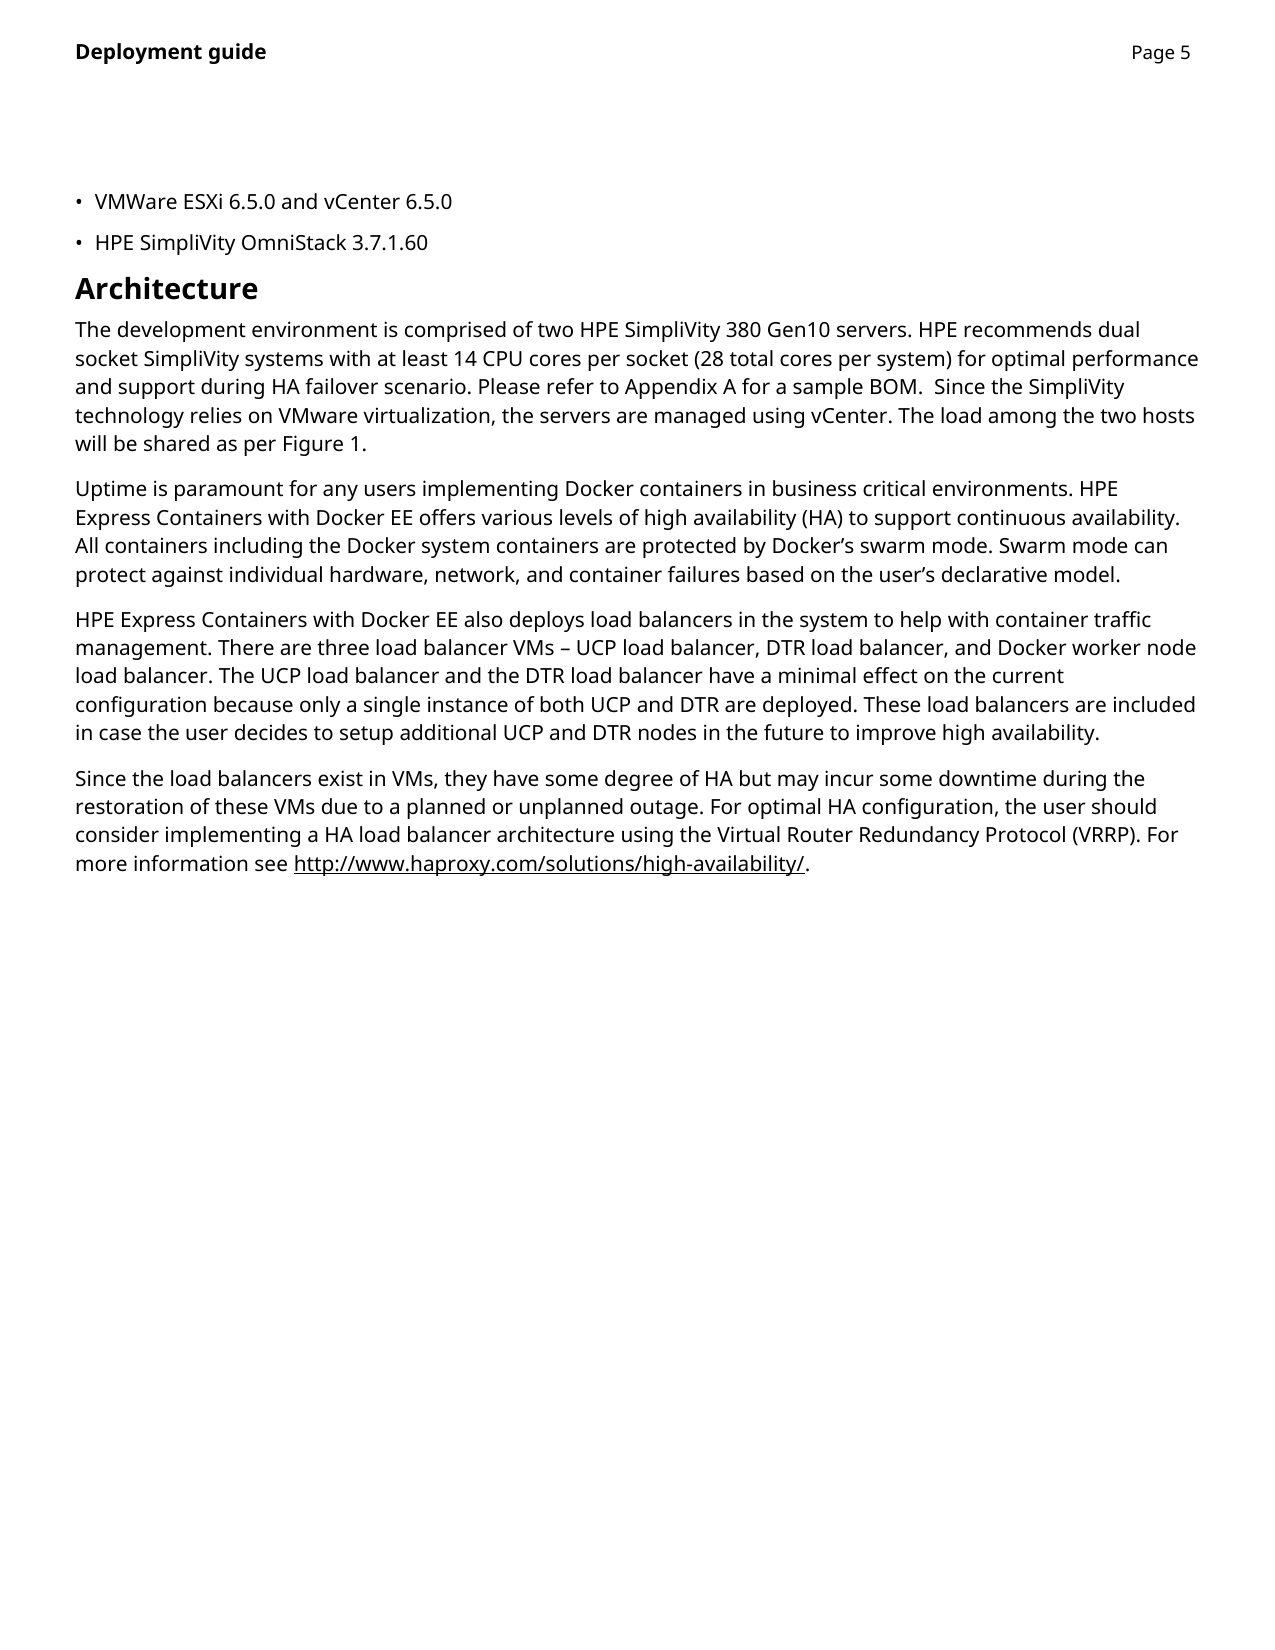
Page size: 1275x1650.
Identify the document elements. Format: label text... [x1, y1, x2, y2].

text VMWare ESXi 6.5.0 and vCenter 6.5.0 [75, 187, 1200, 216]
subtitle Architecture [75, 268, 1200, 308]
text Uptime is paramount for any users implementing Docker containers in business critical environments. HPE Express Containers with Docker EE offers various levels of high availability (HA) to support continuous availability. All containers including the Docker system containers are protected by Docker’s swarm mode. Swarm mode can protect against individual hardware, network, and container failures based on the user’s declarative model. [75, 474, 1200, 588]
text HPE Express Containers with Docker EE also deploys load balancers in the system to help with container traffic management. There are three load balancer VMs – UCP load balancer, DTR load balancer, and Docker worker node load balancer. The UCP load balancer and the DTR load balancer have a minimal effect on the current configuration because only a single instance of both UCP and DTR are deployed. These load balancers are included in case the user decides to setup additional UCP and DTR nodes in the future to improve high availability. [75, 605, 1200, 747]
text Since the load balancers exist in VMs, they have some degree of HA but may incur some downtime during the restoration of these VMs due to a planned or unplanned outage. For optimal HA configuration, the user should consider implementing a HA load balancer architecture using the Virtual Router Redundancy Protocol (VRRP). For more information see http://www.haproxy.com/solutions/high-availability/. [75, 764, 1200, 877]
text HPE SimpliVity OmniStack 3.7.1.60 [75, 228, 1200, 256]
text The denvironment is comprised of t HPE SimpliVity 380 Gen10 servers. HPE recommends dual socket SimpliVity systems with at least 14 CPU cores per socket (28 total cores per system) for optimal performance and support during HA failover scenario. Please refer to Appendix A for a sample BOM. Since the SimpliVity technology relies on VMware virtualization, the servers are managed using vCenter. The load among the t hosts will be shared as per Figure 1. [75, 316, 1200, 458]
